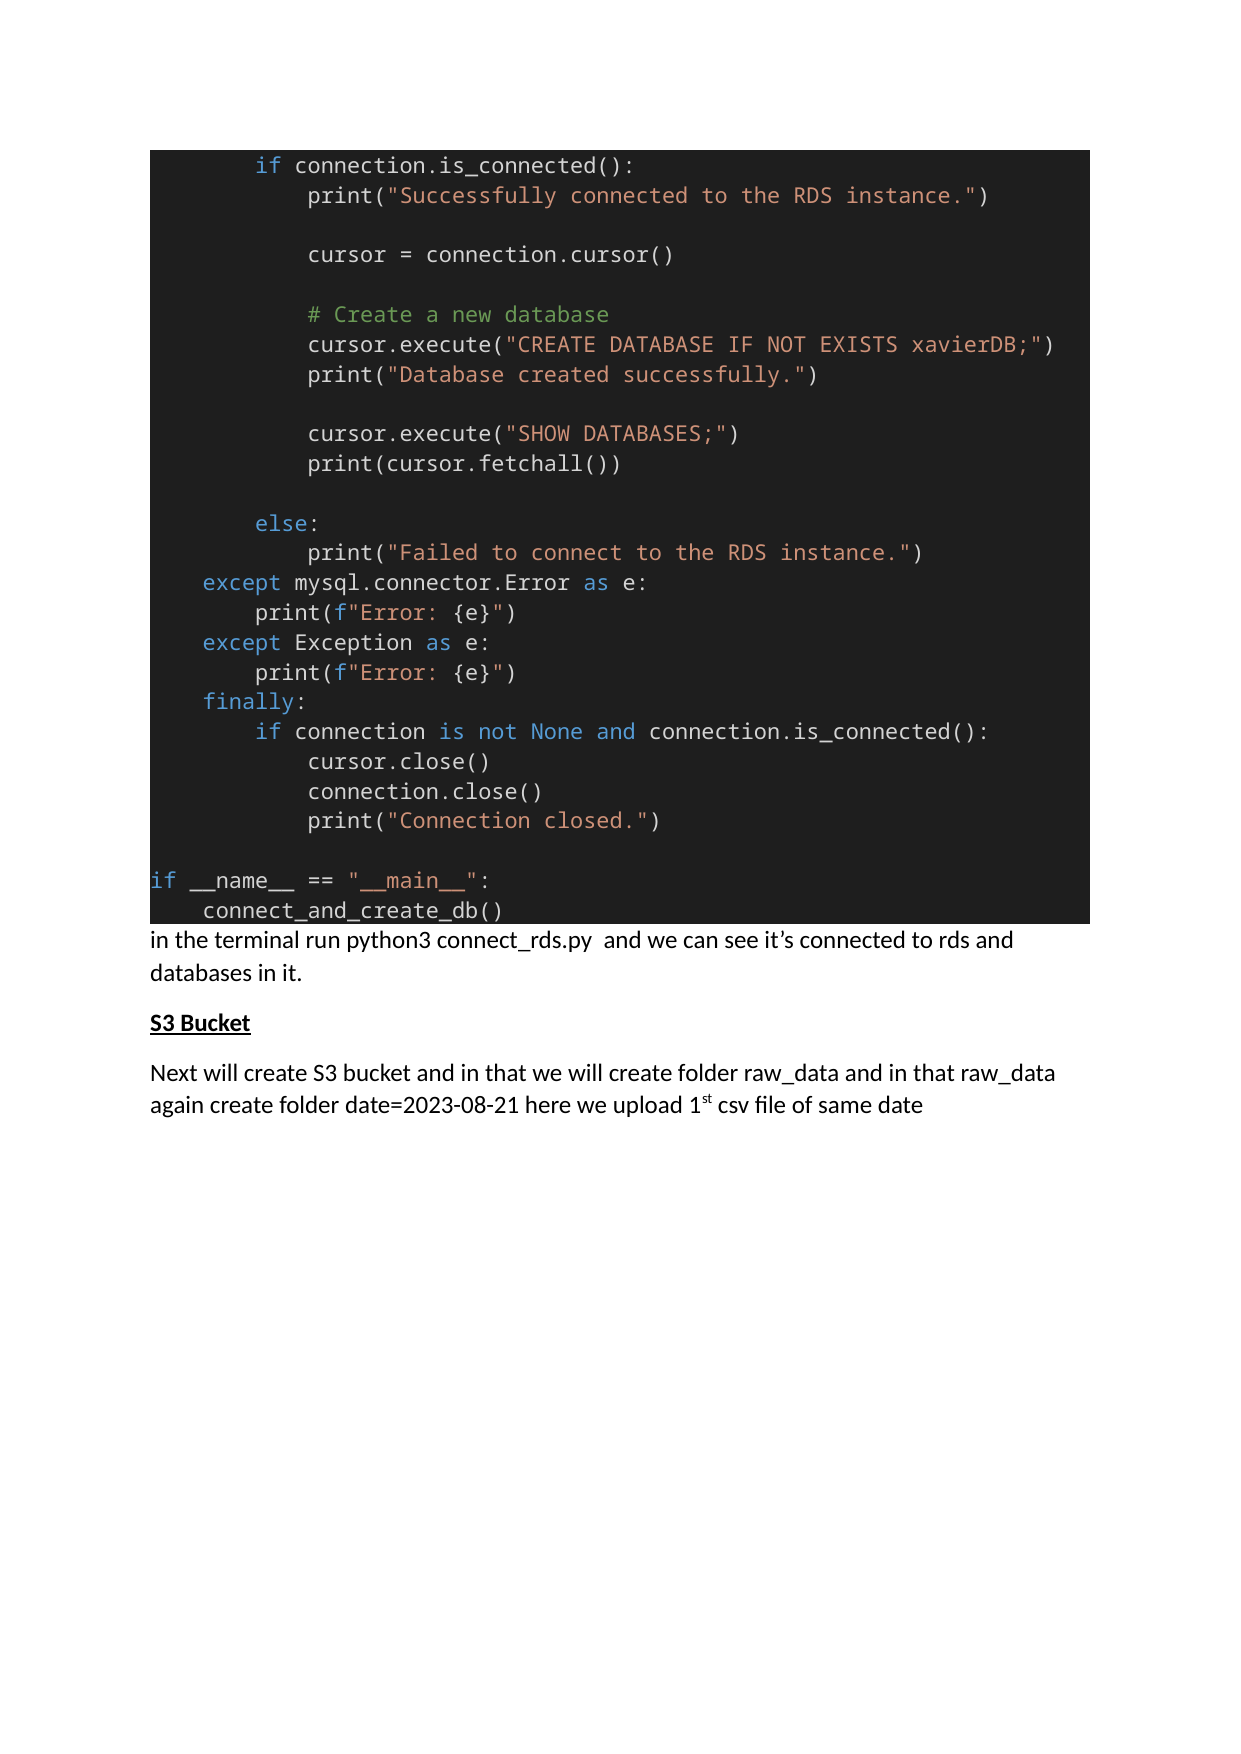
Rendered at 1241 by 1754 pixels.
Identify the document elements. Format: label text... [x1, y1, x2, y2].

text print("Connection closed.") [150, 805, 1090, 835]
text print(f"Error: {e}") [150, 656, 1090, 686]
text connection.close() [150, 776, 1090, 805]
text except mysql.connector.Error as e: [150, 567, 1090, 597]
text print(cursor.fetchall()) [150, 448, 1090, 478]
text print("Database created successfully.") [150, 358, 1090, 388]
text Next will create S3 bucket and in that we will create folder raw_data and in that raw_data again create folder date=2023-08-21 here we upload 1st csv file of same date [150, 1057, 1090, 1120]
text else: [150, 507, 1090, 537]
text S3 Bucket [150, 1007, 1090, 1038]
text if connection.is_connected(): [150, 150, 1090, 180]
text cursor.execute("CREATE DATABASE IF NOT EXISTS xavierDB;") [150, 329, 1090, 358]
text cursor.execute("SHOW DATABASES;") [150, 418, 1090, 448]
text # Create a new database [150, 299, 1090, 329]
text if connection is not None and connection.is_connected(): [150, 716, 1090, 746]
text finally: [150, 686, 1090, 716]
text print("Successfully connected to the RDS instance.") [150, 180, 1090, 209]
text print("Failed to connect to the RDS instance.") [150, 537, 1090, 567]
text print(f"Error: {e}") [150, 597, 1090, 627]
text connect_and_create_db() [150, 895, 1090, 924]
text cursor.close() [150, 746, 1090, 776]
text in the terminal run python3 connect_rds.py and we can see it’s connected to rds and databases in it. [150, 924, 1090, 988]
text except Exception as e: [150, 627, 1090, 656]
text if __name__ == "__main__": [150, 865, 1090, 895]
text cursor = connection.cursor() [150, 239, 1090, 269]
